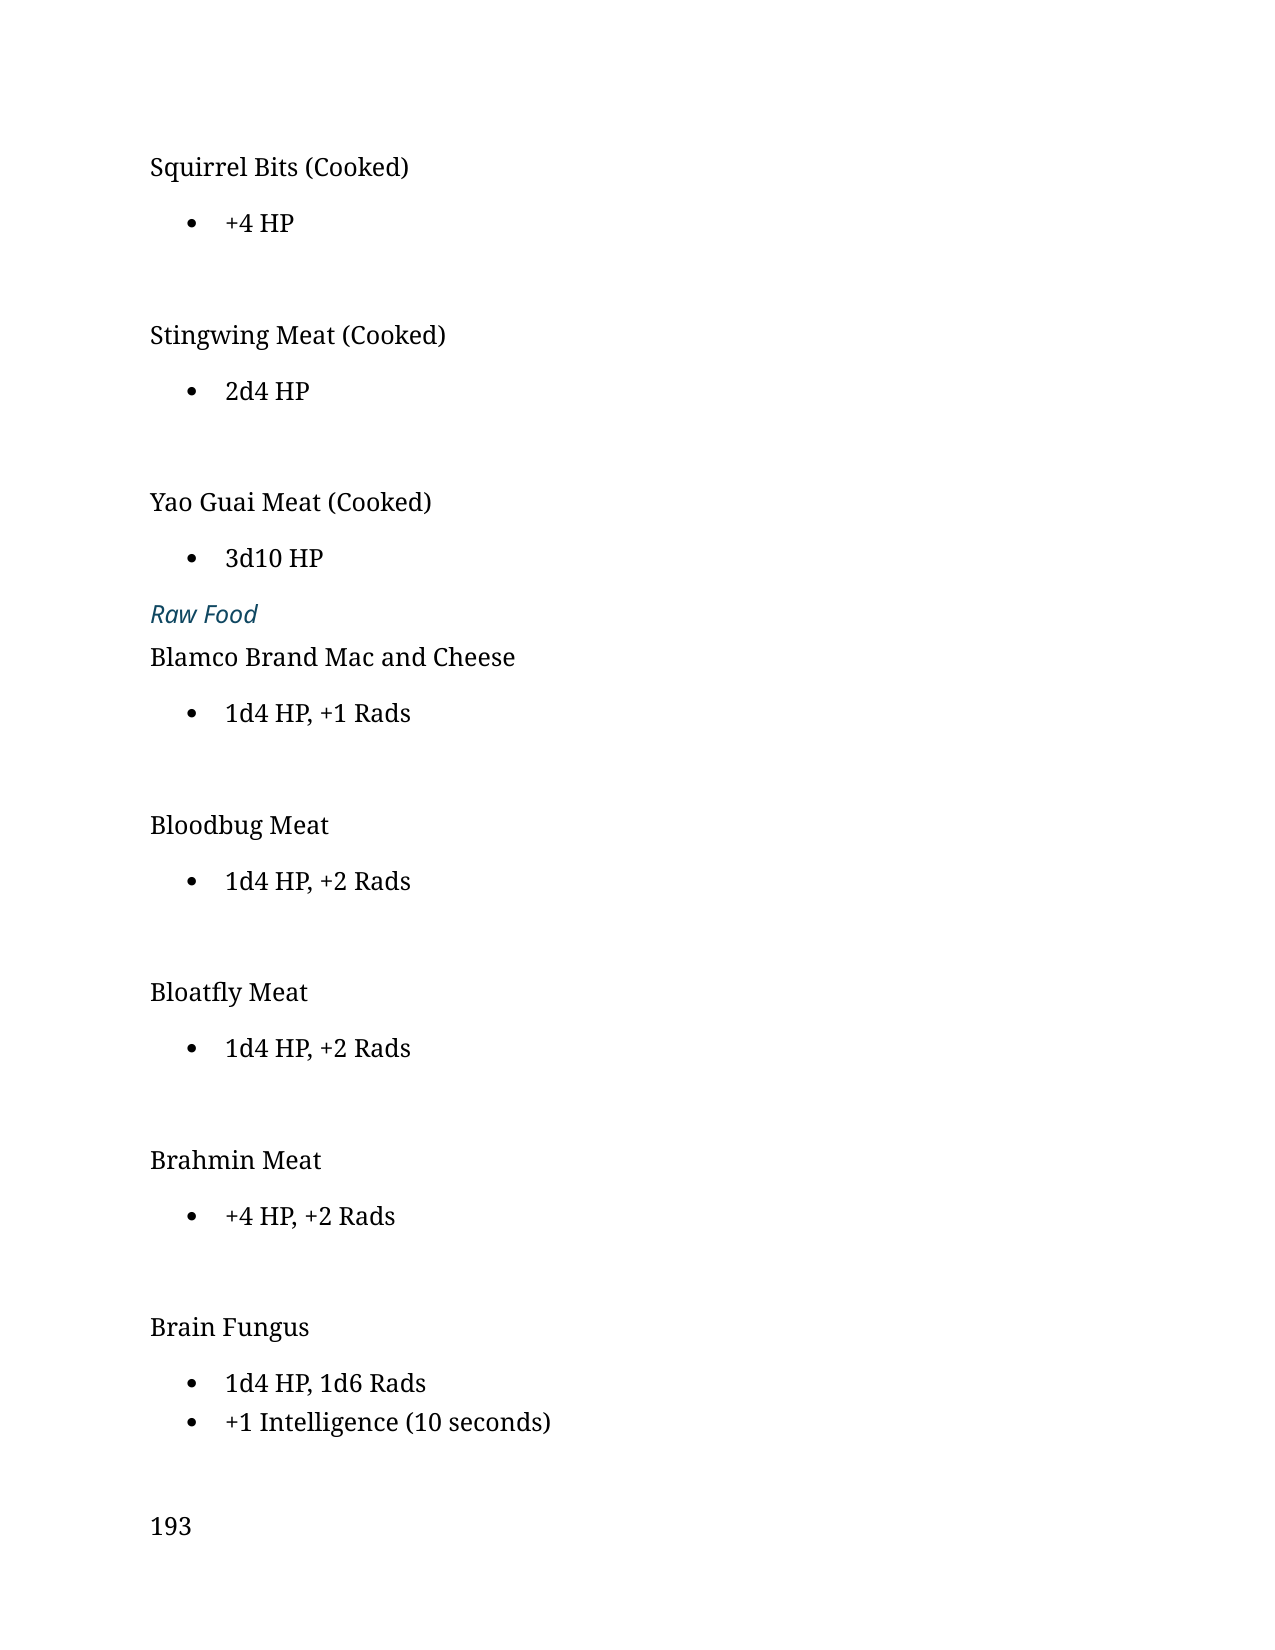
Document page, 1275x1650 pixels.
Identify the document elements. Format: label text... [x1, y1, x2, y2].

list +4 HP [187, 206, 1125, 240]
text Blamco Brand Mac and Cheese [150, 640, 1125, 674]
text Yao Guai Meat (Cooked) [150, 485, 1125, 519]
text Brahmin Meat [150, 1142, 1125, 1177]
text Stingwing Meat (Cooked) [150, 317, 1125, 352]
list 1d4 HP, +2 Rads [187, 863, 1125, 897]
text Bloodbug Meat [150, 807, 1125, 842]
subtitle Raw Food [150, 597, 1125, 631]
list 2d4 HP [187, 373, 1125, 407]
list 1d4 HP, +2 Rads [187, 1031, 1125, 1065]
text Brain Fungus [150, 1310, 1125, 1344]
text Squirrel Bits (Cooked) [150, 150, 1125, 184]
list 1d4 HP, 1d6 Rads [187, 1366, 1125, 1400]
list 3d10 HP [187, 541, 1125, 575]
list +4 HP, +2 Rads [187, 1198, 1125, 1232]
text Bloatfly Meat [150, 975, 1125, 1009]
list 1d4 HP, +1 Rads [187, 696, 1125, 730]
list +1 Intelligence (10 seconds) [187, 1405, 1125, 1439]
